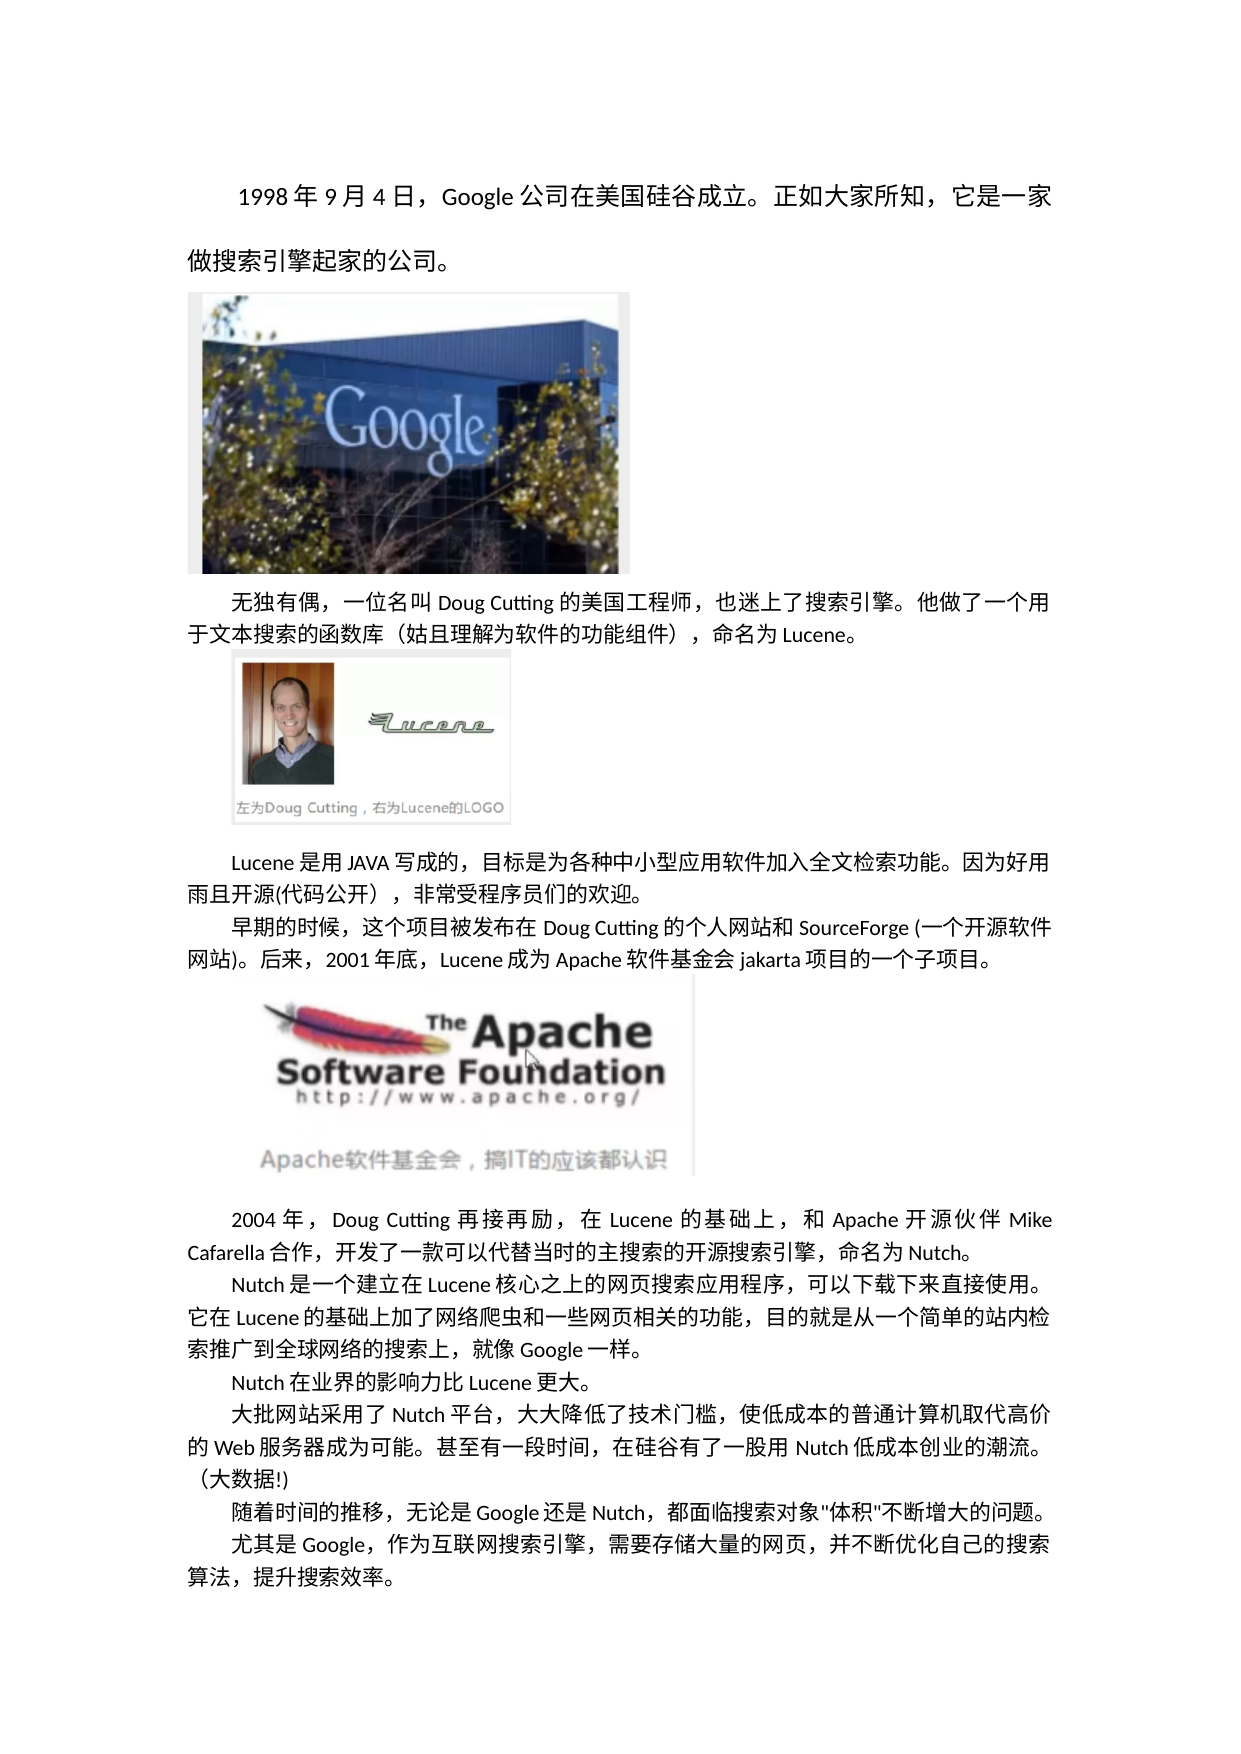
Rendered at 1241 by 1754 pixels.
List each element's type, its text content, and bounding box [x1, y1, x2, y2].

list 2004年，Doug Cutting再接再励，在Lucene的基础上，和Apache开源伙伴Mike Cafarella合作，开发了一款可以代替当时的主搜索的开源搜索引擎，命名为Nutch。 [187, 1202, 1053, 1267]
list 早期的时候，这个项目被发布在Doug Cutting的个人网站和SourceForge (一个开源软件网站)。后来，2001年底，Lucene成为Apache软件基金会jakarta项目的一个子项目。 [187, 909, 1053, 974]
list Nutch是一个建立在Lucene核心之上的网页搜索应用程序，可以下载下来直接使用。它在Lucene的基础上加了网络爬虫和一些网页相关的功能，目的就是从一个简单的站内检索推广到全球网络的搜索上，就像Google一样。 [187, 1267, 1053, 1364]
list 随着时间的推移，无论是Google还是Nutch，都面临搜索对象"体积"不断增大的问题。 [187, 1494, 1053, 1527]
list Nutch在业界的影响力比Lucene更大。 [187, 1364, 1053, 1397]
picture [231, 649, 512, 825]
list 无独有偶，一位名叫Doug Cutting的美国工程师，也迷上了搜索引擎。他做了一个用于文本搜索的函数库（姑且理解为软件的功能组件），命名为Lucene。 [187, 584, 1053, 649]
picture [231, 974, 696, 1176]
list Lucene是用JAVA写成的，目标是为各种中小型应用软件加入全文检索功能。因为好用雨且开源(代码公开），非常受程序员们的欢迎。 [187, 844, 1053, 909]
list 大批网站采用了Nutch平台，大大降低了技术门槛，使低成本的普通计算机取代高价的Web服务器成为可能。甚至有一段时间，在硅谷有了一股用Nutch低成本创业的潮流。（大数据!) [187, 1397, 1053, 1494]
list 尤其是Google，作为互联网搜索引擎，需要存储大量的网页，并不断优化自己的搜索算法，提升搜索效率。 [187, 1527, 1053, 1592]
picture [187, 292, 630, 574]
list 1998年9月4日，Google公司在美国硅谷成立。正如大家所知，它是一家做搜索引擎起家的公司。 [187, 162, 1053, 292]
